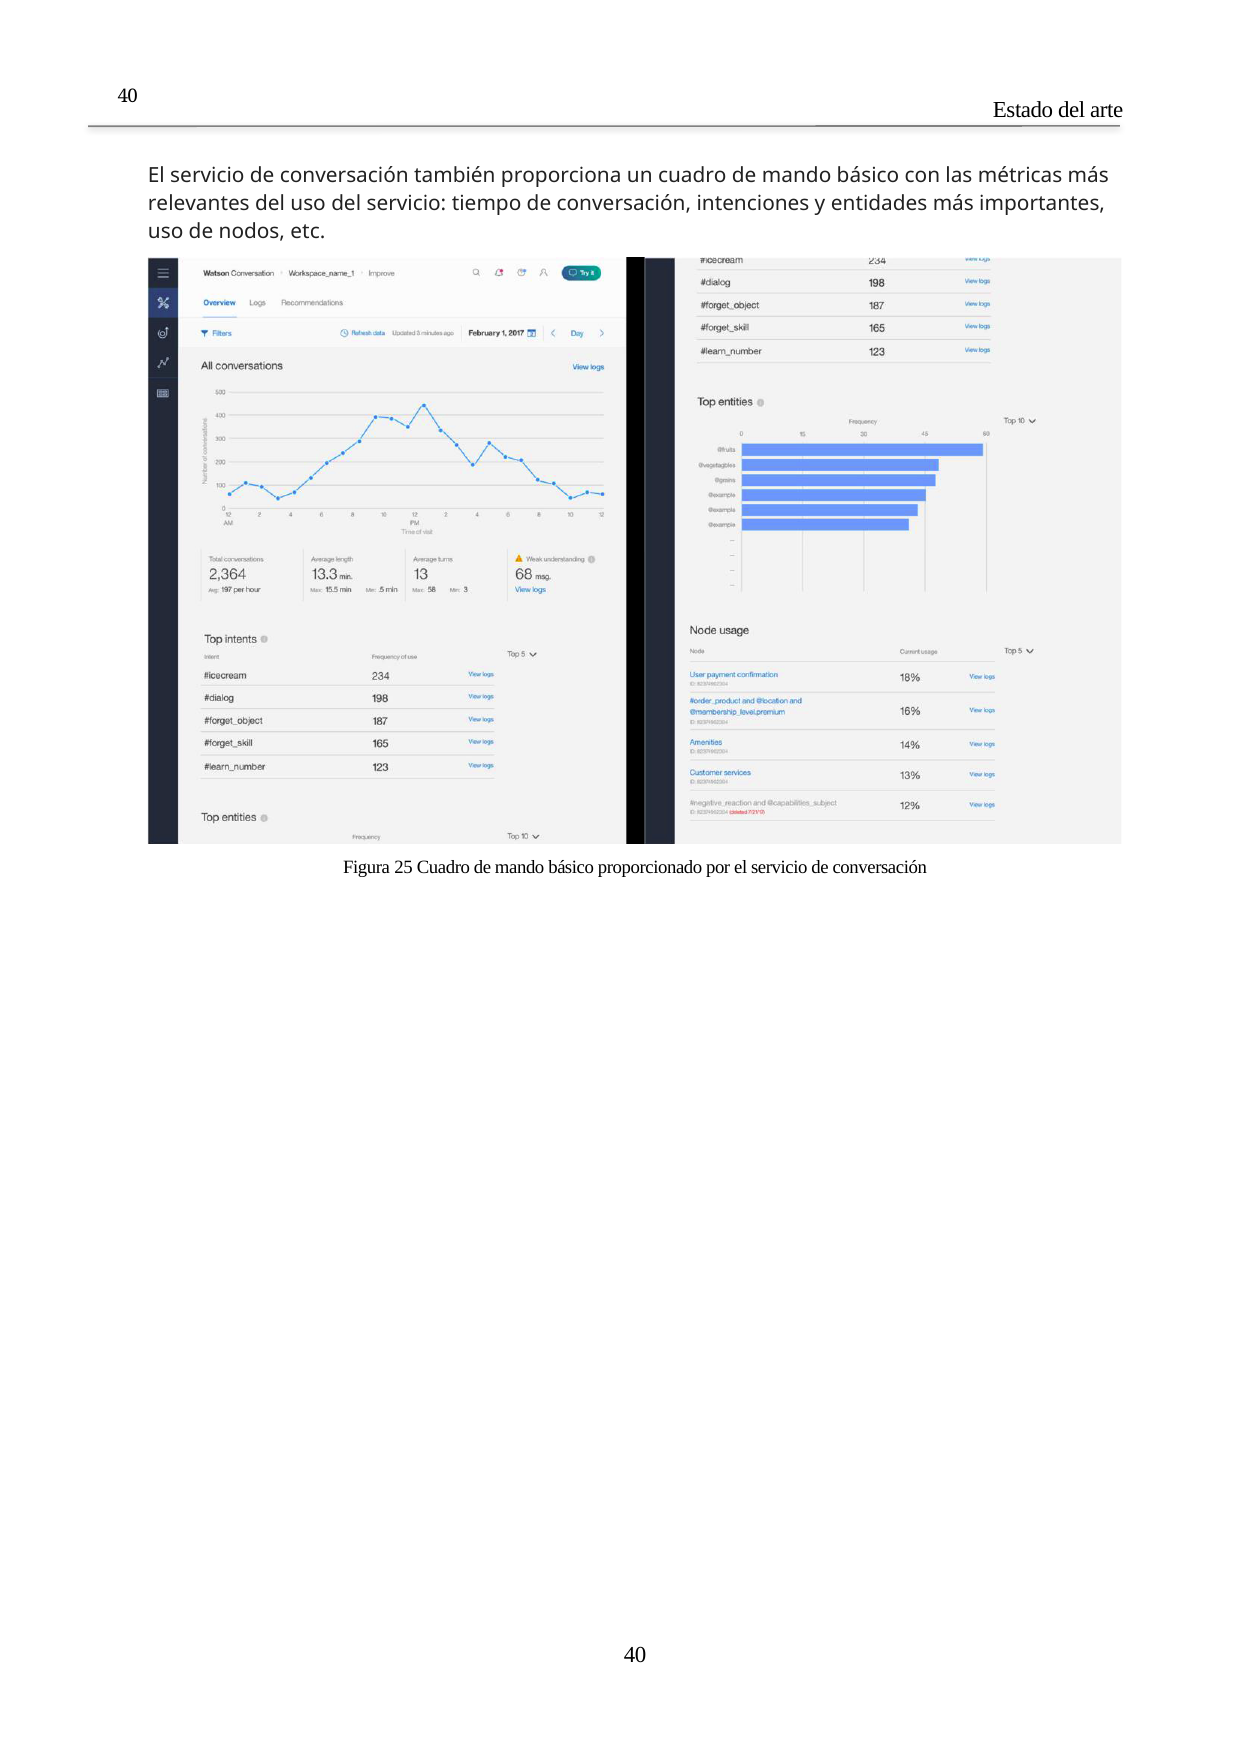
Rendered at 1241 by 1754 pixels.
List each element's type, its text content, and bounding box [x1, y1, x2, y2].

text El servicio de conversación también proporciona un cuadro de mando básico con las métricas más relevantes del uso del servicio: tiempo de conversación, intenciones y entidades más importantes, uso de nodos, etc. [148, 160, 1122, 245]
